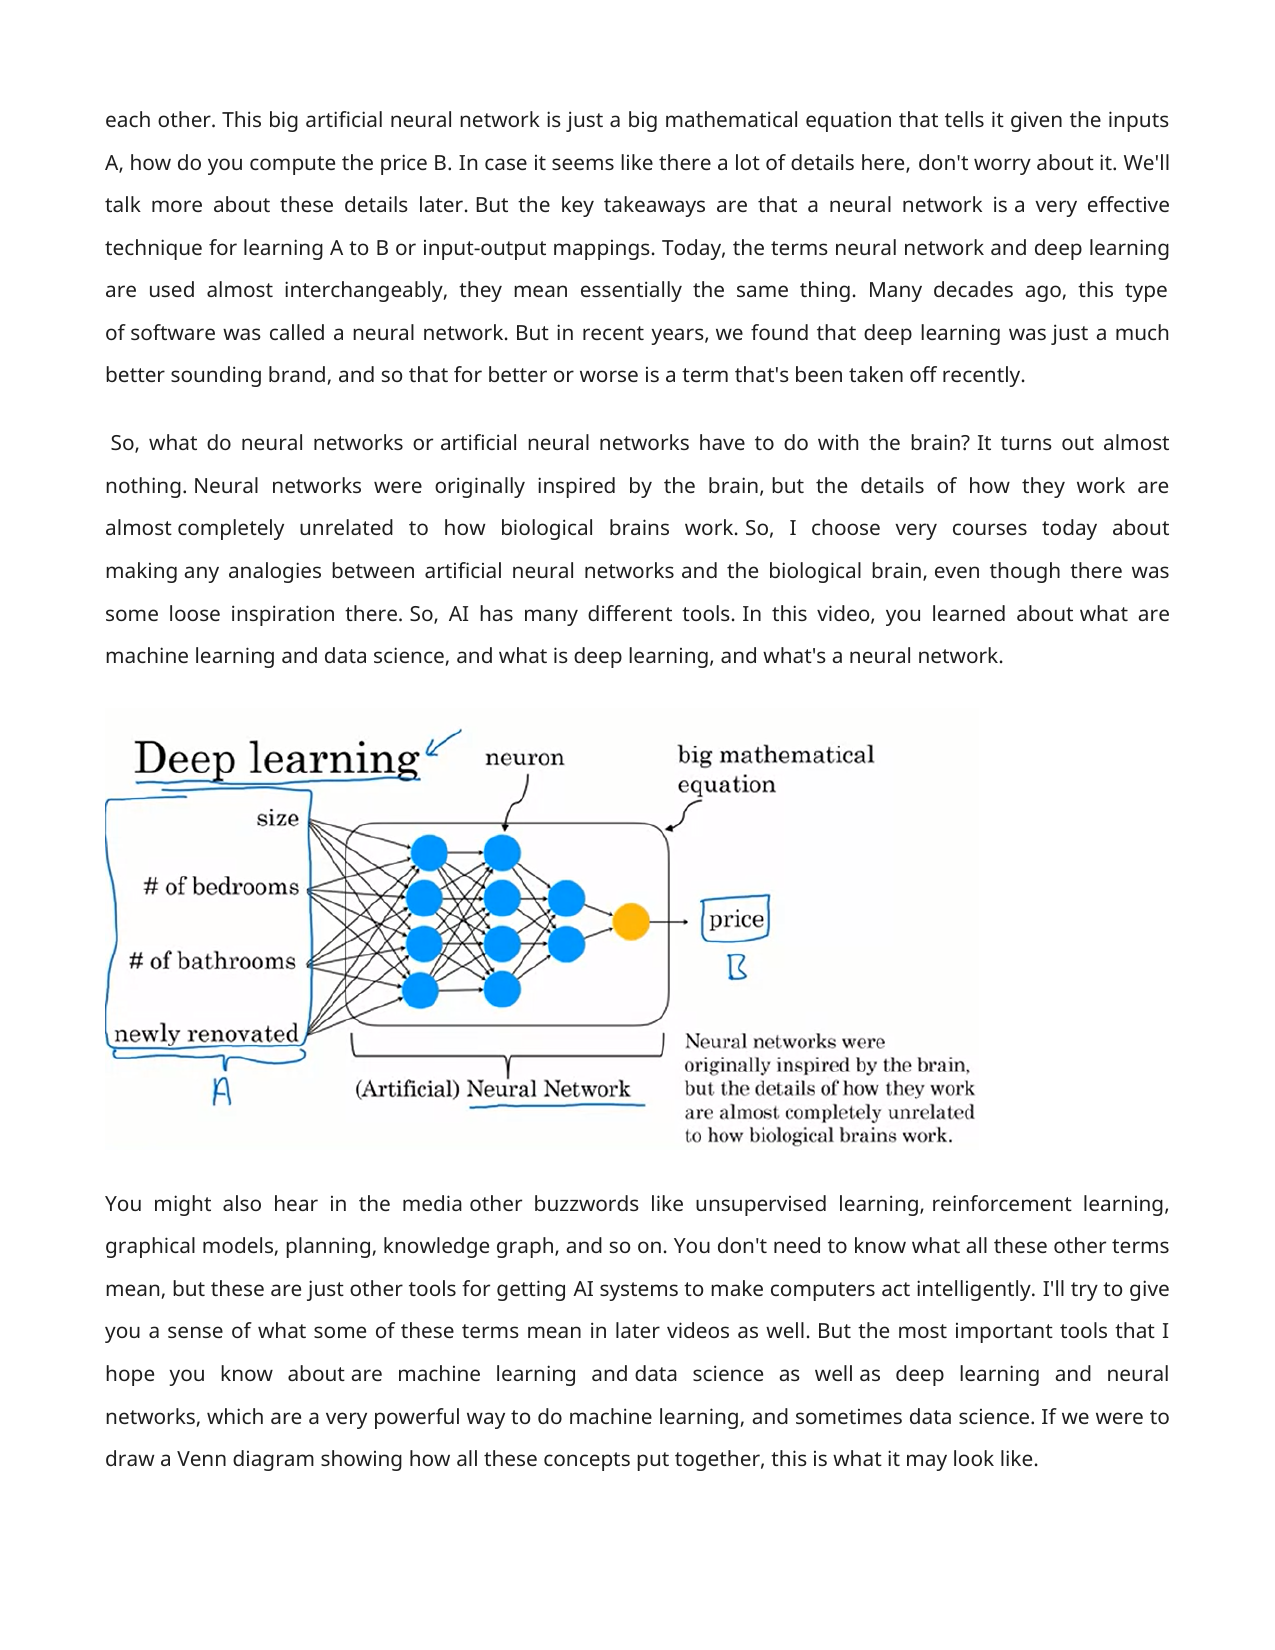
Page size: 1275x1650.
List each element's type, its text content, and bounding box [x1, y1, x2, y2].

text You might also hear in the media other buzzwords like unsupervised learning, reinforcement learning, graphical models, planning, knowledge graph, and so on. You don't need to know what all these other terms mean, but these are just other tools for getting AI systems to make computers act intelligently. I'll try to give you a sense of what some of these terms mean in later videos as well. But the most important tools that I hope you know about are machine learning and data science as well as deep learning and neural networks, which are a very powerful way to do machine learning, and sometimes data science. If we were to draw a Venn diagram showing how all these concepts put together, this is what it may look like. [105, 1189, 1170, 1473]
picture [105, 708, 979, 1150]
text So, what do neural networks or artificial neural networks have to do with the brain? It turns out almost nothing. Neural networks were originally inspired by the brain, but the details of how they work are almost completely unrelated to how biological brains work. So, I choose very courses today about making any analogies between artificial neural networks and the biological brain, even though there was some loose inspiration there. So, AI has many different tools. In this video, you learned about what are machine learning and data science, and what is deep learning, and what's a neural network. [105, 428, 1170, 670]
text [105, 105, 1170, 389]
